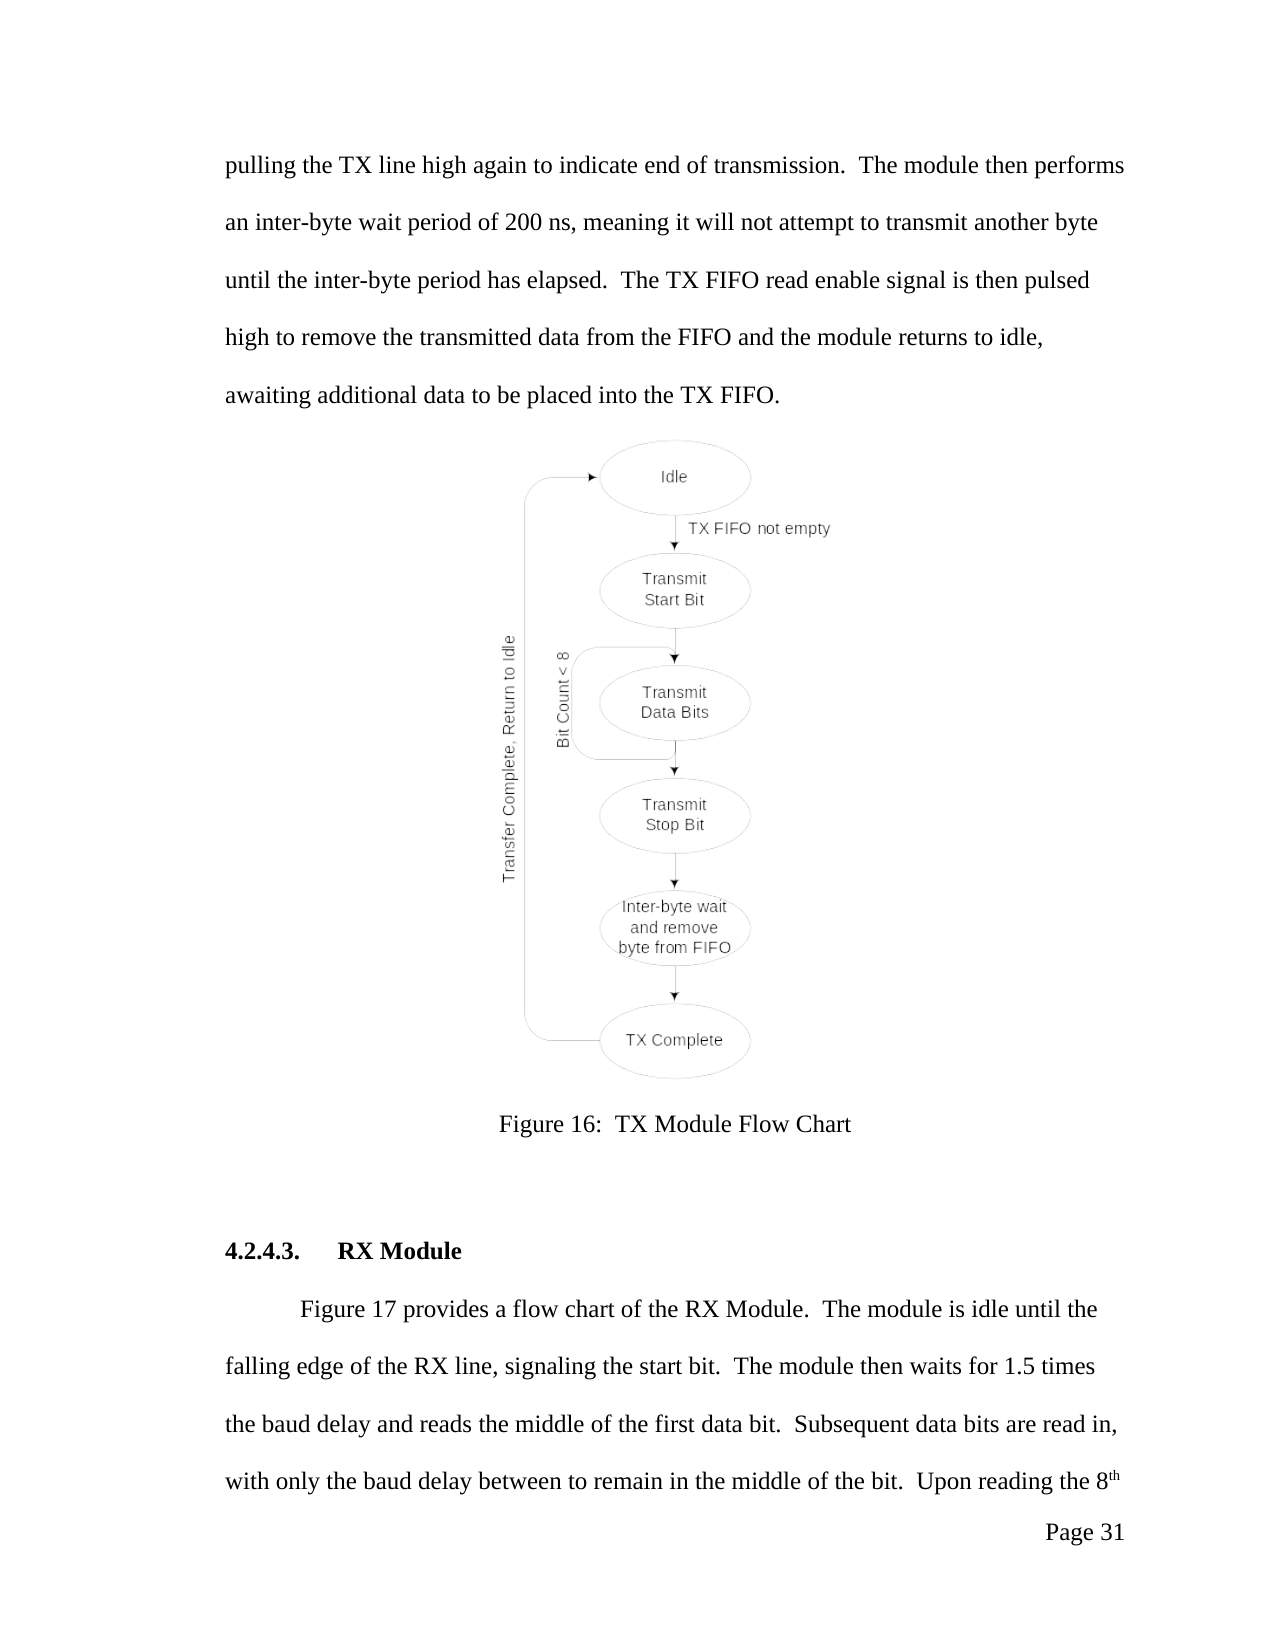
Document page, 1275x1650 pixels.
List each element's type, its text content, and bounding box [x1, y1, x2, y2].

text Figure : TX Module Flow Chart [225, 1109, 1125, 1138]
subtitle RX Module [225, 1236, 1125, 1265]
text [225, 1294, 1125, 1495]
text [225, 150, 1125, 409]
